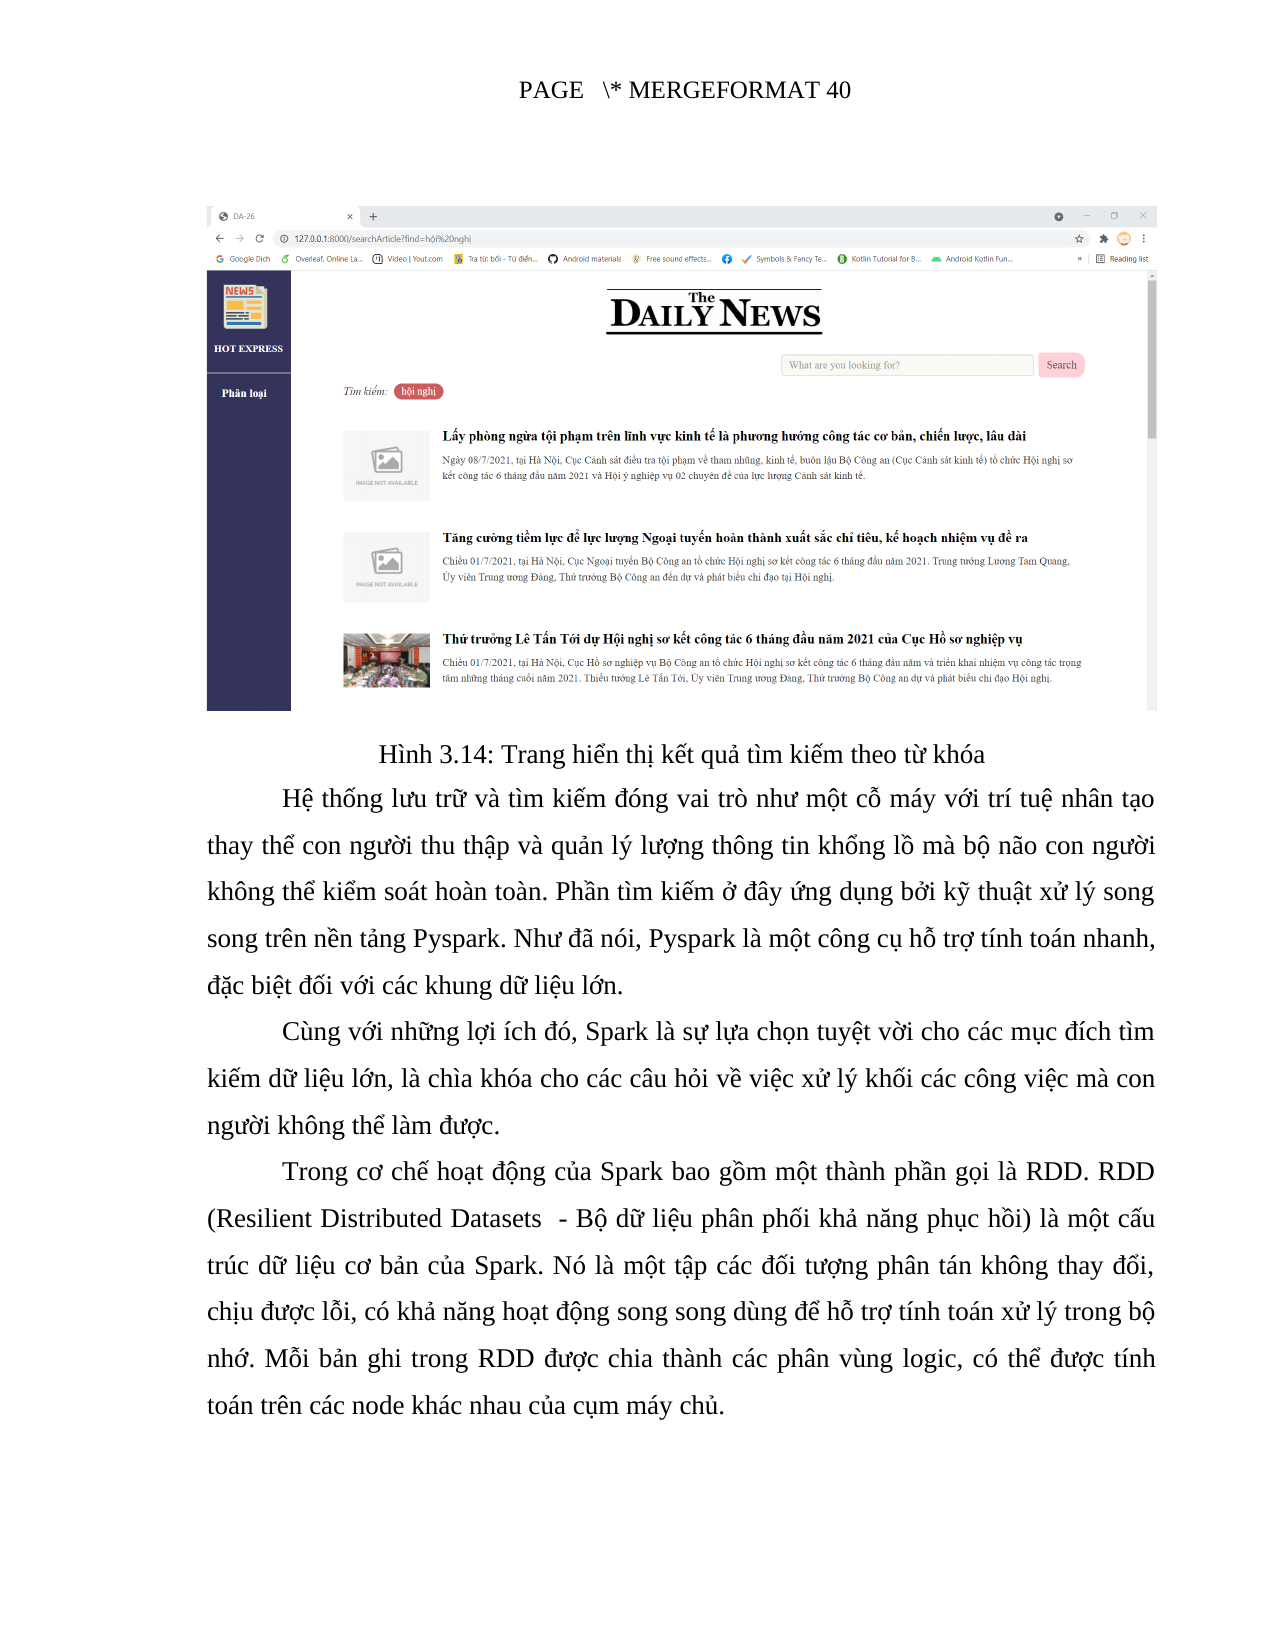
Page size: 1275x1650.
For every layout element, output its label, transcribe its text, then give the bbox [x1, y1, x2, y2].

text Hệ thống lưu trữ và tìm kiếm đóng vai trò như một cỗ máy với trí tuệ nhân tạo thay thể con người thu thập và quản lý lượng thông tin khổng lồ mà bộ não con người không thể kiểm soát hoàn toàn. Phần tìm kiếm ở đây ứng dụng bởi kỹ thuật xử lý song song trên nền tảng Pyspark. Như đã nói, Pyspark là một công cụ hỗ trợ tính toán nhanh, đặc biệt đối với các khung dữ liệu lớn. [207, 782, 1157, 1000]
text Cùng với những lợi ích đó, Spark là sự lựa chọn tuyệt vời cho các mục đích tìm kiếm dữ liệu lớn, là chìa khóa cho các câu hỏi về việc xử lý khối các công việc mà con người không thể làm được. [207, 1016, 1157, 1140]
picture [206, 206, 1157, 711]
text Trong cơ chế hoạt động của Spark bao gồm một thành phần gọi là RDD. RDD (Resilient Distributed Datasets - Bộ dữ liệu phân phối khả năng phục hồi) là một cấu trúc dữ liệu cơ bản của Spark. Nó là một tập các đối tượng phân tán không thay đổi, chịu được lỗi, có khả năng hoạt động song song dùng để hỗ trợ tính toán xử lý trong bộ nhớ. Mỗi bản ghi trong RDD được chia thành các phân vùng logic, có thể được tính toán trên các node khác nhau của cụm máy chủ. [207, 1156, 1157, 1420]
